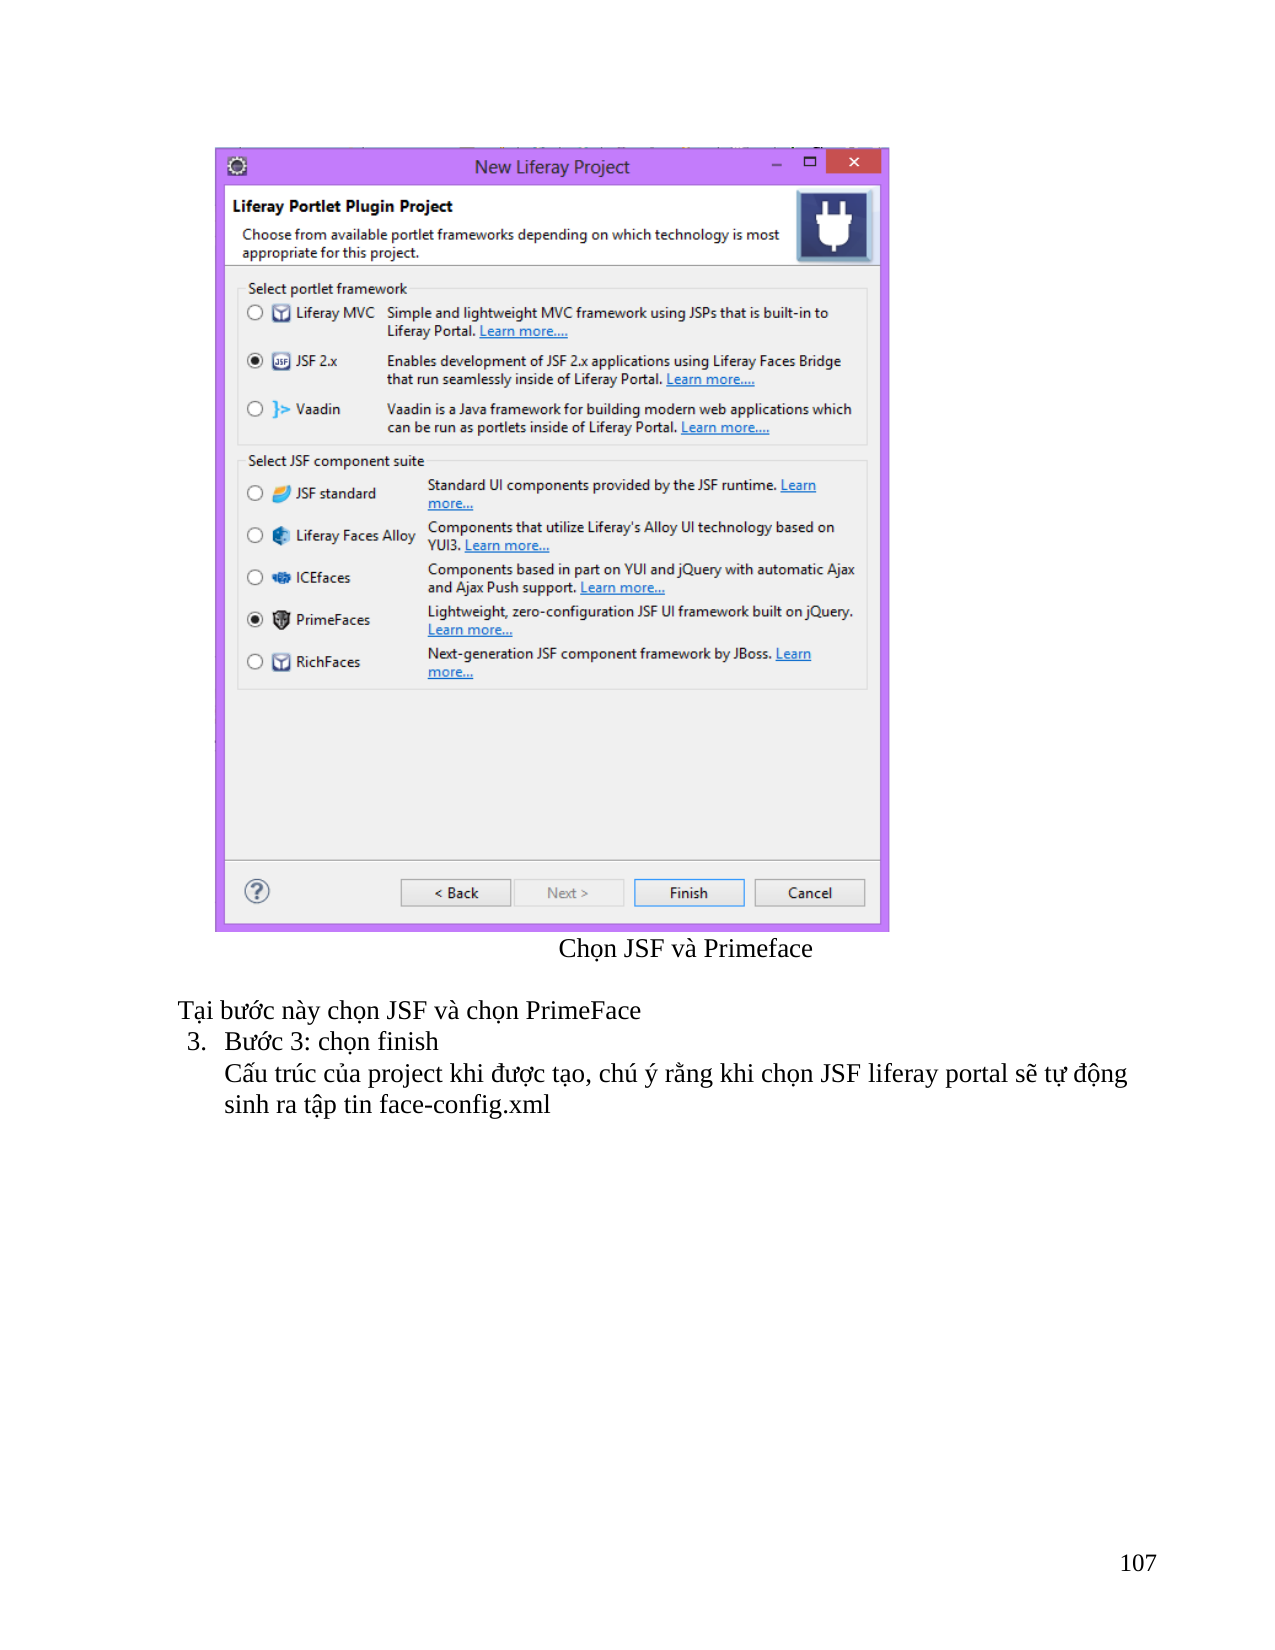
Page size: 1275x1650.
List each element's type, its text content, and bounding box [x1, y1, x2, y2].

list Cấu trúc của project khi được tạo, chú ý rằng khi chọn JSF liferay portal sẽ tự động sinh ra tập tin face-config.xml [224, 1057, 1157, 1119]
picture [214, 147, 890, 932]
text Tại bước này chọn JSF và chọn PrimeFace [177, 994, 1157, 1026]
list Chọn JSF và Primeface [215, 932, 1157, 963]
list Bước 3: chọn finish [187, 1026, 1157, 1057]
